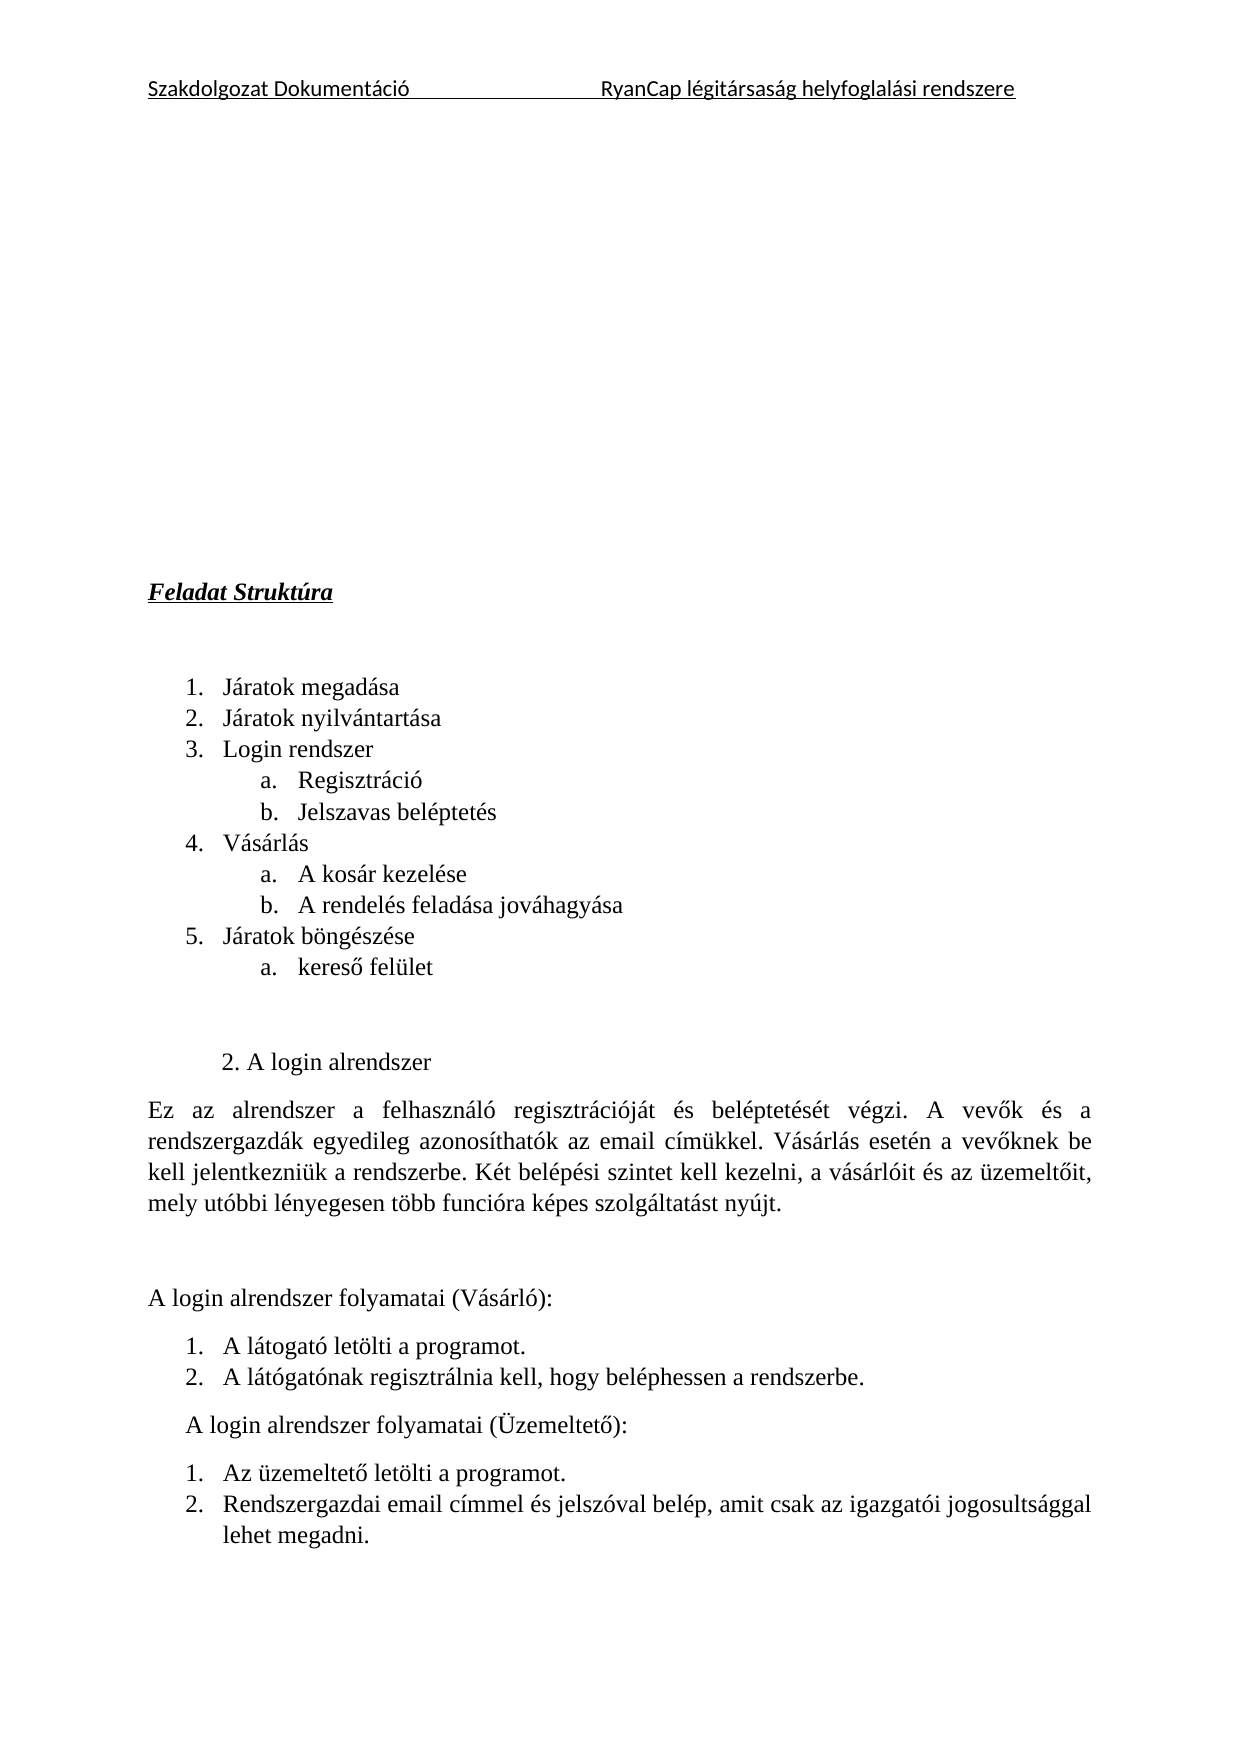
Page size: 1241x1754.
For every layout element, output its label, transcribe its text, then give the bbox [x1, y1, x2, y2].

text 2. A login alrendszer [148, 1047, 1093, 1076]
list A rendelés feladása jováhagyása [260, 890, 1093, 918]
list Járatok nyilvántartása [185, 703, 1093, 732]
text Ez az alrendszer a felhasználó regisztrációját és beléptetését végzi. A vevők és a rendszergazdák egyedileg azonosíthatók az email címükkel. Vásárlás esetén a vevőknek be kell jelentkezniük a rendszerbe. Két belépési szintet kell kezelni, a vásárlóit és az üzemeltőit, mely utóbbi lényegesen több funcióra képes szolgáltatást nyújt. [148, 1095, 1093, 1217]
list Regisztráció [260, 766, 1093, 794]
list Rendszergazdai email címmel és jelszóval belép, amit csak az igazgatói jogosultsággal lehet megadni. [185, 1489, 1093, 1548]
list Az üzemeltető letölti a programot. [185, 1458, 1093, 1486]
list Járatok böngészése [185, 921, 1093, 949]
text A login alrendszer folyamatai (Üzemeltető): [185, 1410, 1093, 1439]
list Jelszavas beléptetés [260, 797, 1093, 825]
list A kosár kezelése [260, 859, 1093, 887]
list Login rendszer [185, 734, 1093, 763]
list A látógatónak regisztrálnia kell, hogy beléphessen a rendszerbe. [185, 1362, 1093, 1391]
list kereső felület [260, 952, 1093, 981]
list A látogató letölti a programot. [185, 1331, 1093, 1360]
text Feladat Struktúra [148, 577, 1093, 606]
list Vásárlás [185, 828, 1093, 856]
list Járatok megadása [185, 672, 1093, 701]
text A login alrendszer folyamatai (Vásárló): [148, 1283, 1093, 1312]
